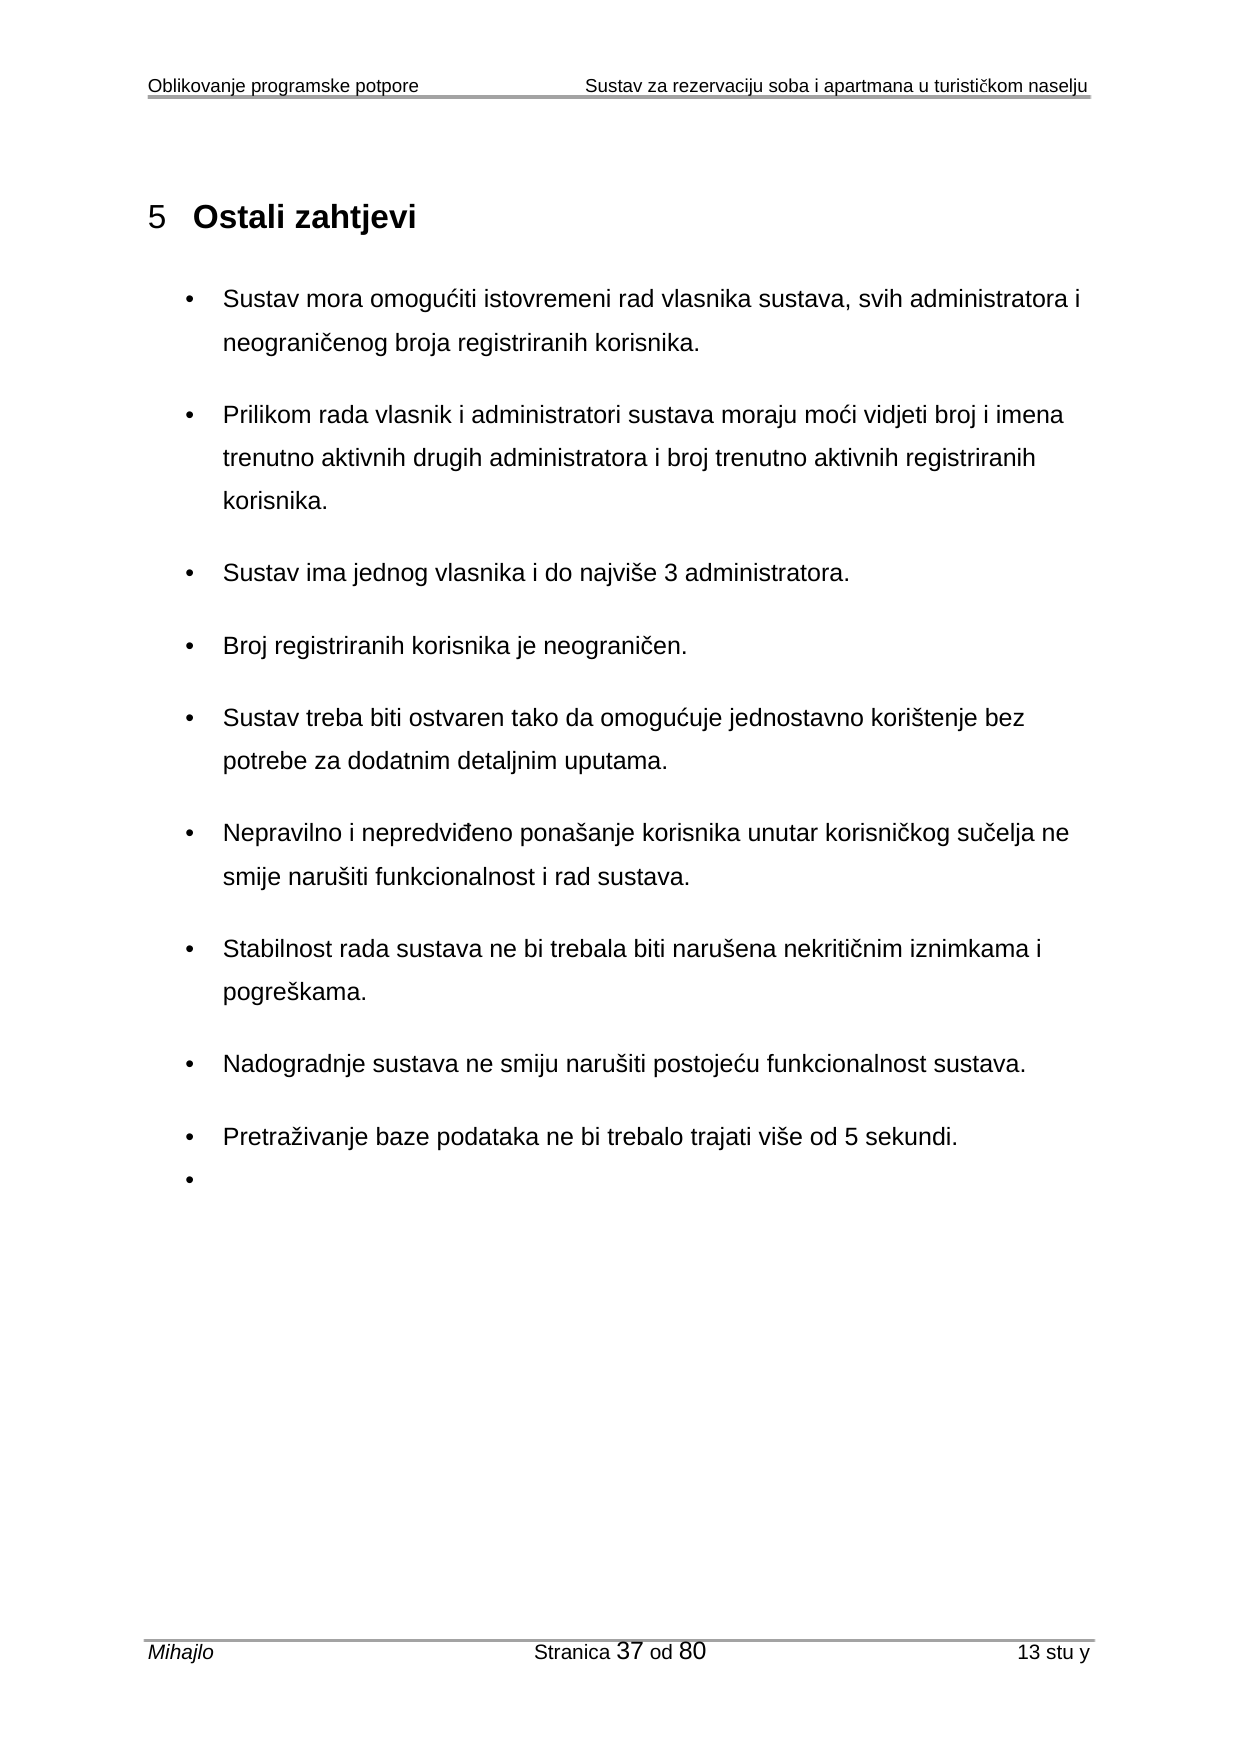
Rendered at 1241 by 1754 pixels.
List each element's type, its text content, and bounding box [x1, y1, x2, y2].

list Sustav ima jednog vlasnika i do najviše 3 administratora. [185, 558, 1093, 587]
list Sustav mora omogućiti istovremeni rad vlasnika sustava, svih administratora i neograničenog broja registriranih korisnika. [185, 284, 1093, 356]
list Broj registriranih korisnika je neograničen. [185, 631, 1093, 659]
list Pretraživanje baze podataka ne bi trebalo trajati više od 5 sekundi. [185, 1121, 1093, 1150]
list Sustav treba biti ostvaren tako da omogućuje jednostavno korištenje bez potrebe za dodatnim detaljnim uputama. [185, 703, 1093, 775]
picture [147, 95, 1092, 99]
list Prilikom rada vlasnik i administratori sustava moraju moći vidjeti broj i imena trenutno aktivnih drugih administratora i broj trenutno aktivnih registriranih korisnika. [185, 400, 1093, 515]
subtitle Ostali zahtjevi [148, 198, 1093, 236]
list Nadogradnje sustava ne smiju narušiti postojeću funkcionalnost sustava. [185, 1049, 1093, 1078]
list Nepravilno i nepredviđeno ponašanje korisnika unutar korisničkog sučelja ne smije narušiti funkcionalnost i rad sustava. [185, 818, 1093, 890]
list Stabilnost rada sustava ne bi trebala biti narušena nekritičnim iznimkama i pogreškama. [185, 934, 1093, 1006]
